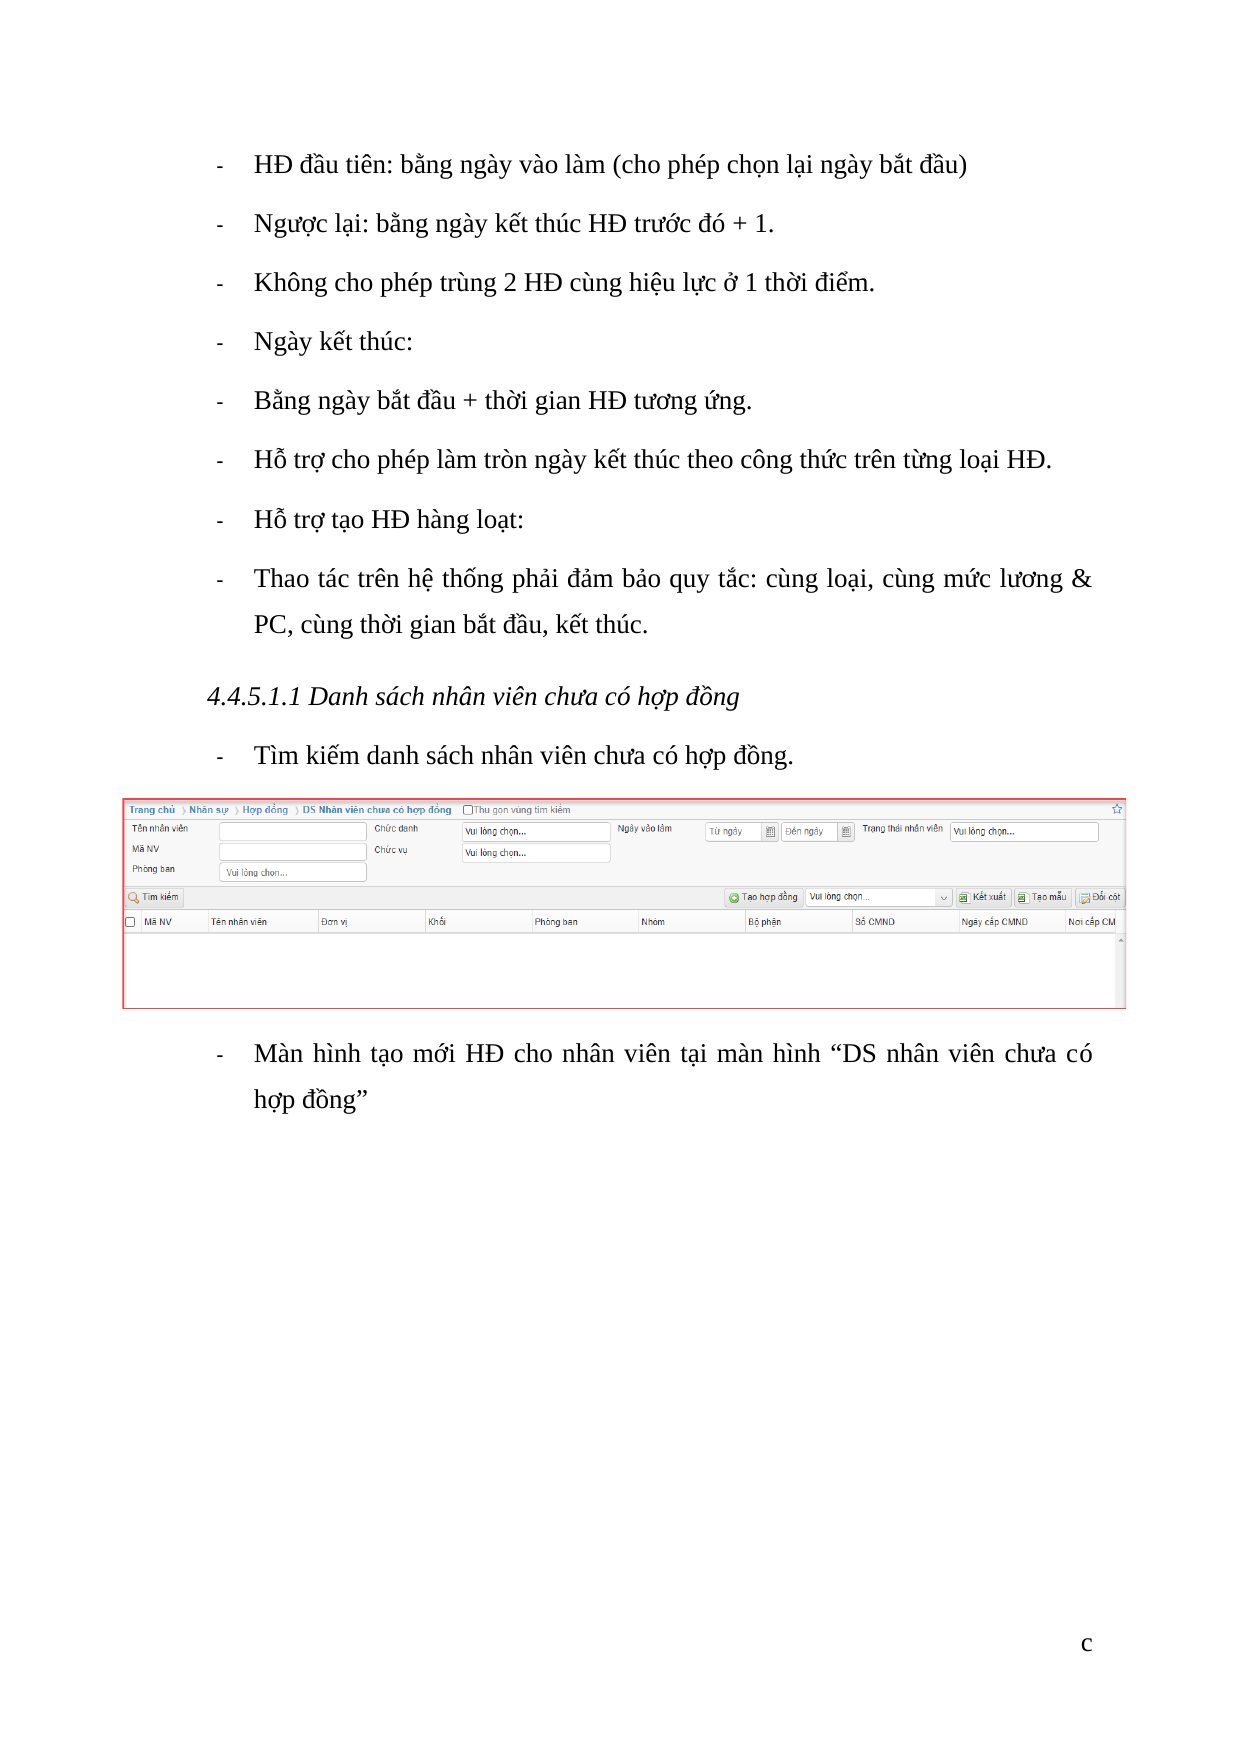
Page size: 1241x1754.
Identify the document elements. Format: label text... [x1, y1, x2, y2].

picture [122, 798, 1127, 1009]
list Ngược lại: bằng ngày kết thúc HĐ trước đó + 1. [216, 207, 1092, 238]
list Bằng ngày bắt đầu + thời gian HĐ tương ứng. [216, 384, 1092, 416]
list Ngày kết thúc: [216, 325, 1092, 356]
list Thao tác trên hệ thống phải đảm bảo quy tắc: cùng loại, cùng mức lương & PC, cùng thời gian bắt đầu, kết thúc. [216, 562, 1092, 640]
list Hỗ trợ cho phép làm tròn ngày kết thúc theo công thức trên từng loại HĐ. [216, 443, 1092, 475]
subtitle 4.4.5.1.1 Danh sách nhân viên chưa có hợp đồng [207, 680, 1092, 711]
list Không cho phép trùng 2 HĐ cùng hiệu lực ở 1 thời điểm. [216, 266, 1092, 297]
list Màn hình tạo mới HĐ cho nhân viên tại màn hình “DS nhân viên chưa có hợp đồng” [216, 1037, 1092, 1115]
list Hỗ trợ tạo HĐ hàng loạt: [216, 503, 1092, 534]
list HĐ đầu tiên: bằng ngày vào làm (cho phép chọn lại ngày bắt đầu) [216, 148, 1092, 179]
list Tìm kiếm danh sách nhân viên chưa có hợp đồng. [216, 739, 1092, 771]
